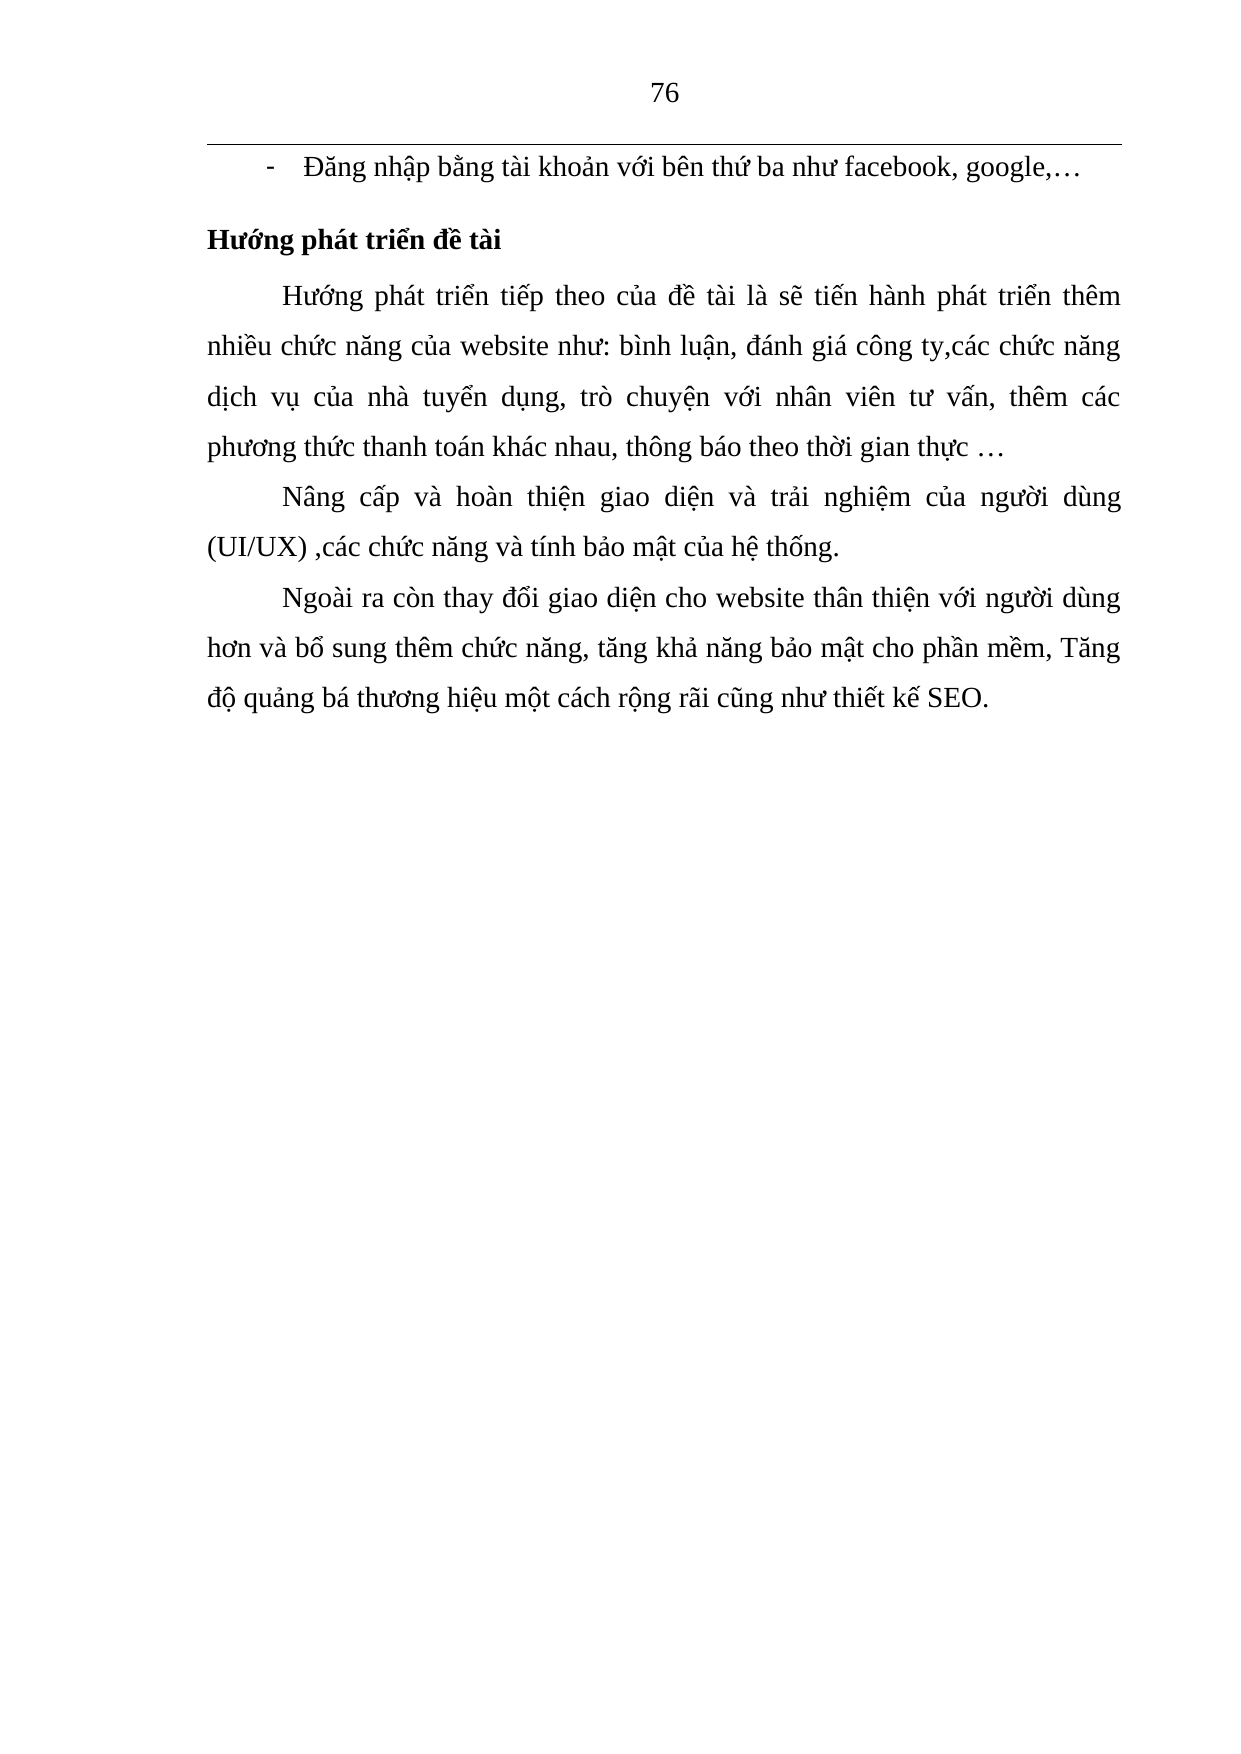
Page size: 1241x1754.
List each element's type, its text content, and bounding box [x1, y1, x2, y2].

text Nâng cấp và hoàn thiện giao diện và trải nghiệm của người dùng (UI/UX) ,các chức năng và tính bảo mật của hệ thống. [207, 479, 1122, 563]
list Đăng nhập bằng tài khoản với bên thứ ba như facebook, google,… [266, 148, 1122, 183]
subtitle Hướng phát triển đề tài [207, 222, 1122, 256]
text Hướng phát triển tiếp theo của đề tài là sẽ tiến hành phát triển thêm nhiều chức năng của website như: bình luận, đánh giá công ty,các chức năng dịch vụ của nhà tuyển dụng, trò chuyện với nhân viên tư vấn, thêm các phương thức thanh toán khác nhau, thông báo theo thời gian thực … [207, 278, 1122, 462]
text Ngoài ra còn thay đổi giao diện cho website thân thiện với người dùng hơn và bổ sung thêm chức năng, tăng khả năng bảo mật cho phần mềm, Tăng độ quảng bá thương hiệu một cách rộng rãi cũng như thiết kế SEO. [207, 580, 1122, 714]
